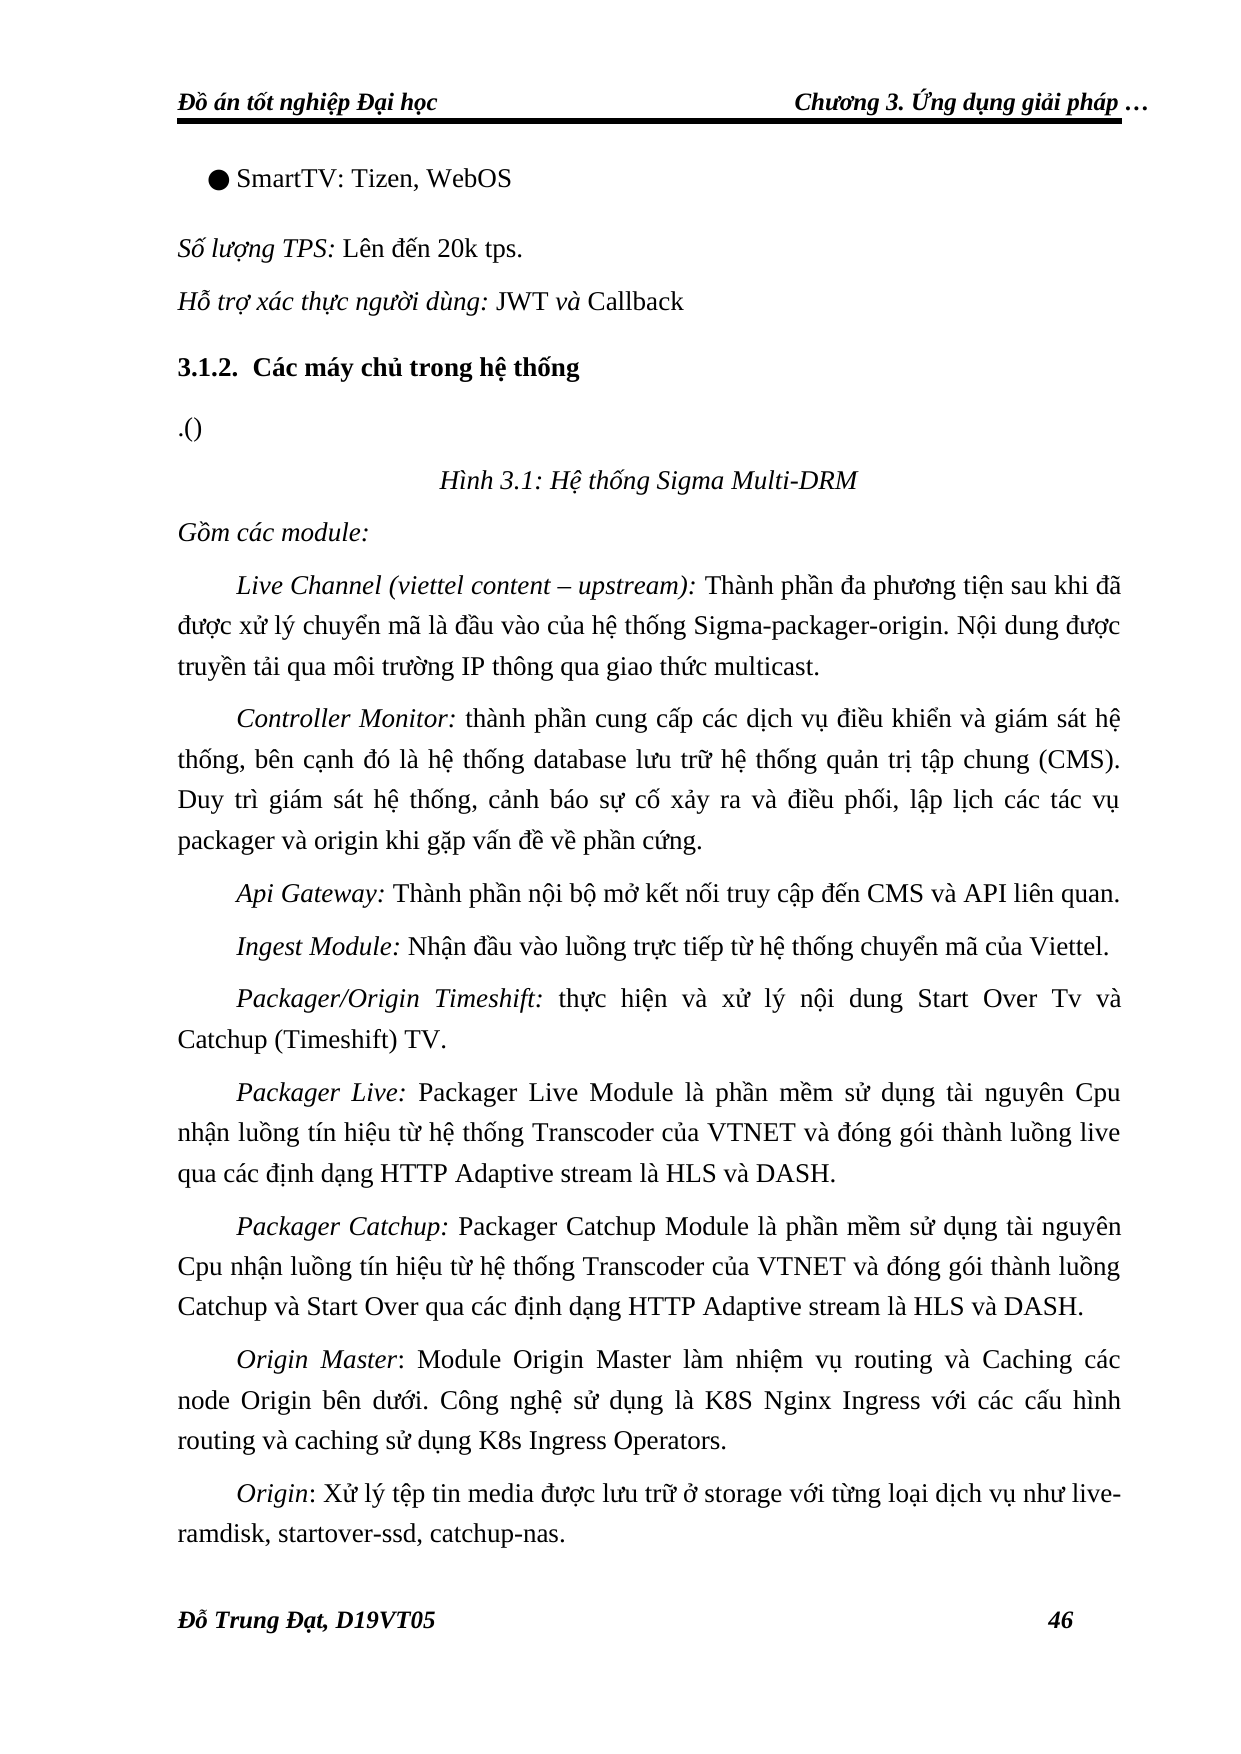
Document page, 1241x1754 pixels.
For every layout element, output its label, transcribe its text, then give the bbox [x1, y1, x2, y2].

text Packager Catchup: Packager Catchup Module là phần mềm sử dụng tài nguyên Cpu nhận luồng tín hiệu từ hệ thống Transcoder của VTNET và đóng gói thành luồng Catchup và Start Over qua các định dạng HTTP Adaptive stream là HLS và DASH. [177, 1209, 1122, 1322]
text Hỗ trợ xác thực người dùng: JWT và Callback [177, 285, 1122, 316]
text Live Channel (viettel content – upstream): Thành phần đa phương tiện sau khi đã được xử lý chuyển mã là đầu vào của hệ thống Sigma-packager-origin. Nội dung được truyền tải qua môi trường IP thông qua giao thức multicast. [177, 569, 1122, 681]
text Packager Live: Packager Live Module là phần mềm sử dụng tài nguyên Cpu nhận luồng tín hiệu từ hệ thống Transcoder của VTNET và đóng gói thành luồng live qua các định dạng HTTP Adaptive stream là HLS và DASH. [177, 1076, 1122, 1188]
list SmartTV: Tizen, WebOS [207, 148, 1122, 203]
text Ingest Module: Nhận đầu vào luồng trực tiếp từ hệ thống chuyển mã của Viettel. [177, 929, 1122, 961]
text Hình 3.1: Hệ thống Sigma Multi-DRM [177, 464, 1122, 495]
text Origin: Xử lý tệp tin media được lưu trữ ở storage với từng loại dịch vụ như live-ramdisk, startover-ssd, catchup-nas. [177, 1477, 1122, 1549]
text .() [177, 411, 1122, 442]
text Controller Monitor: thành phần cung cấp các dịch vụ điều khiển và giám sát hệ thống, bên cạnh đó là hệ thống database lưu trữ hệ thống quản trị tập chung (CMS). Duy trì giám sát hệ thống, cảnh báo sự cố xảy ra và điều phối, lập lịch các tác vụ packager và origin khi gặp vấn đề về phần cứng. [177, 702, 1122, 855]
subtitle Các máy chủ trong hệ thống [177, 351, 1122, 382]
text Số lượng TPS: Lên đến 20k tps. [177, 232, 1122, 263]
text Origin Master: Module Origin Master làm nhiệm vụ routing và Caching các node Origin bên dưới. Công nghệ sử dụng là K8S Nginx Ingress với các cấu hình routing và caching sử dụng K8s Ingress Operators. [177, 1343, 1122, 1455]
text Gồm các module: [177, 516, 1122, 547]
text Api Gateway: Thành phần nội bộ mở kết nối truy cập đến CMS và API liên quan. [177, 877, 1122, 908]
text Packager/Origin Timeshift: thực hiện và xử lý nội dung Start Over Tv và Catchup (Timeshift) TV. [177, 982, 1122, 1054]
